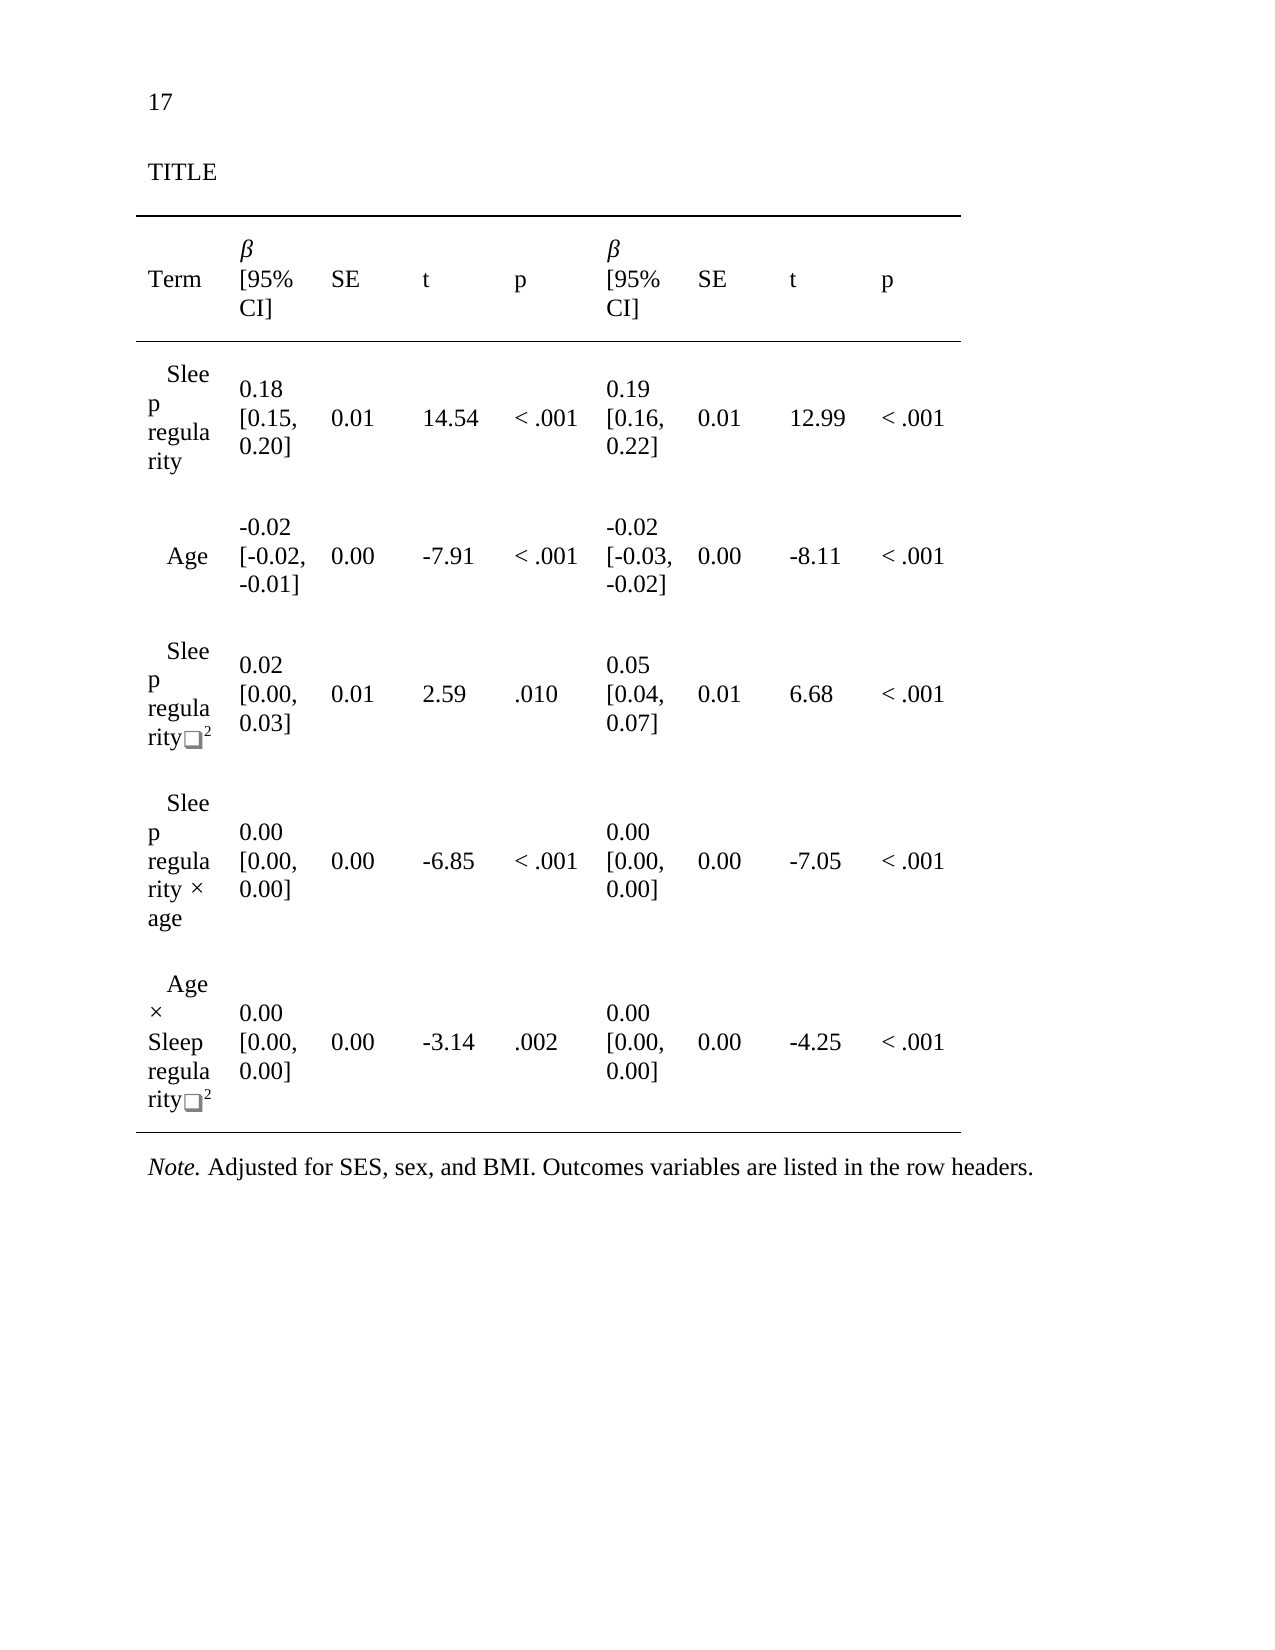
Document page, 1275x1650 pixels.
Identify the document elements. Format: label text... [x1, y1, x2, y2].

table_cell .002 [503, 951, 595, 1132]
table_header t [778, 217, 870, 341]
table_cell 0.00 [686, 770, 778, 951]
table_cell < .001 [870, 342, 961, 493]
table_cell 0.01 [686, 342, 778, 493]
table_cell < .001 [503, 342, 595, 493]
table_header SE [686, 217, 778, 341]
table_cell 0.00 [0.00, 0.00] [595, 951, 686, 1132]
table_cell 12.99 [778, 342, 870, 493]
table_header [95% CI] [595, 217, 686, 341]
table_cell 0.05 [0.04, 0.07] [595, 617, 686, 769]
table_cell Sleep regularity [136, 342, 228, 493]
table_cell -0.02 [-0.02, -0.01] [228, 493, 319, 617]
table_cell Age Sleep regularity [136, 951, 228, 1132]
table_cell < .001 [503, 493, 595, 617]
table_cell 0.00 [0.00, 0.00] [228, 770, 319, 951]
table_cell -7.91 [411, 493, 503, 617]
table_cell < .001 [870, 770, 961, 951]
table_header SE [320, 217, 411, 341]
table_cell 0.01 [320, 342, 411, 493]
table_cell 0.00 [320, 951, 411, 1132]
table_cell .010 [503, 617, 595, 769]
table_cell 0.19 [0.16, 0.22] [595, 342, 686, 493]
table_cell -3.14 [411, 951, 503, 1132]
table_cell Age [136, 493, 228, 617]
table_cell -6.85 [411, 770, 503, 951]
table_header [95% CI] [228, 217, 319, 341]
table_cell 14.54 [411, 342, 503, 493]
table_cell 0.01 [320, 617, 411, 769]
table_cell 0.00 [320, 493, 411, 617]
table_cell 6.68 [778, 617, 870, 769]
table_header t [411, 217, 503, 341]
table_cell -4.25 [778, 951, 870, 1132]
table_cell Sleep regularity age [136, 770, 228, 951]
table_cell 2.59 [411, 617, 503, 769]
table_header p [503, 217, 595, 341]
table_cell Sleep regularity [136, 617, 228, 769]
table_cell < .001 [870, 617, 961, 769]
table_cell < .001 [870, 951, 961, 1132]
table_cell 0.18 [0.15, 0.20] [228, 342, 319, 493]
table_header p [870, 217, 961, 341]
table_cell < .001 [503, 770, 595, 951]
table_header Term [136, 217, 228, 341]
table_cell 0.00 [0.00, 0.00] [228, 951, 319, 1132]
table_cell 0.00 [0.00, 0.00] [595, 770, 686, 951]
table_cell -0.02 [-0.03, -0.02] [595, 493, 686, 617]
table_cell 0.00 [686, 951, 778, 1132]
table_cell -7.05 [778, 770, 870, 951]
table_cell 0.00 [686, 493, 778, 617]
table_cell 0.02 [0.00, 0.03] [228, 617, 319, 769]
table_cell 0.01 [686, 617, 778, 769]
text Note. Adjusted for SES, sex, and BMI. Outcomes variables are listed in the row headers. [148, 1152, 1127, 1181]
table_cell -8.11 [778, 493, 870, 617]
table_cell 0.00 [320, 770, 411, 951]
table_cell < .001 [870, 493, 961, 617]
